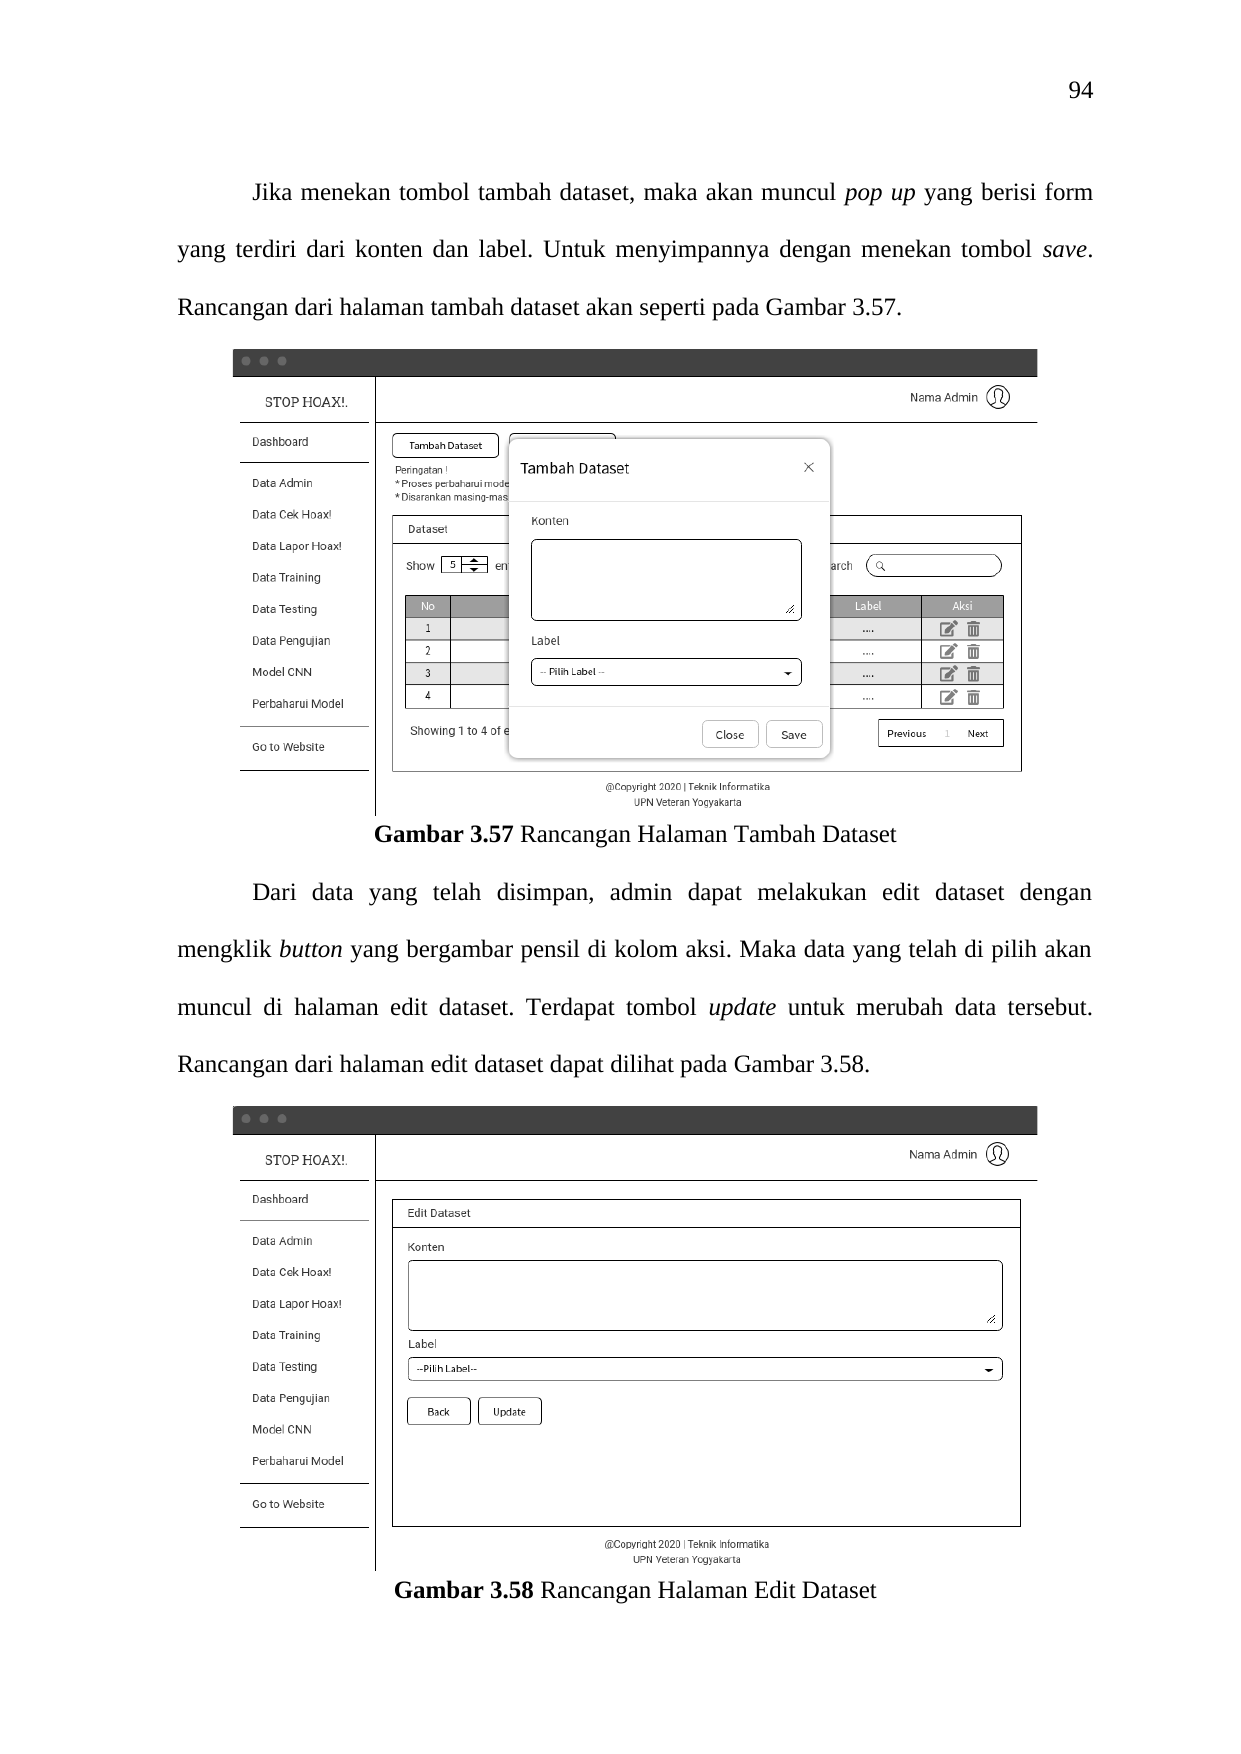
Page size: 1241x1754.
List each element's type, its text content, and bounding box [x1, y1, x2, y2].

picture [232, 349, 1038, 816]
list Gambar 3.58 Rancangan Halaman Edit Dataset [177, 1575, 1093, 1604]
list Jika menekan tombol tambah dataset, maka akan muncul pop up yang berisi form yang terdiri dari konten dan label. Untuk menyimpannya dengan menekan tombol save. Rancangan dari halaman tambah dataset akan seperti pada Gambar 3.57. [177, 177, 1093, 321]
list Gambar 3.57 Rancangan Halaman Tambah Dataset [177, 819, 1093, 848]
picture [232, 1106, 1038, 1571]
list Dari data yang telah disimpan, admin dapat melakukan edit dataset dengan mengklik button yang bergambar pensil di kolom aksi. Maka data yang telah di pilih akan muncul di halaman edit dataset. Terdapat tombol update untuk merubah data tersebut. Rancangan dari halaman edit dataset dapat dilihat pada Gambar 3.58. [177, 877, 1093, 1078]
